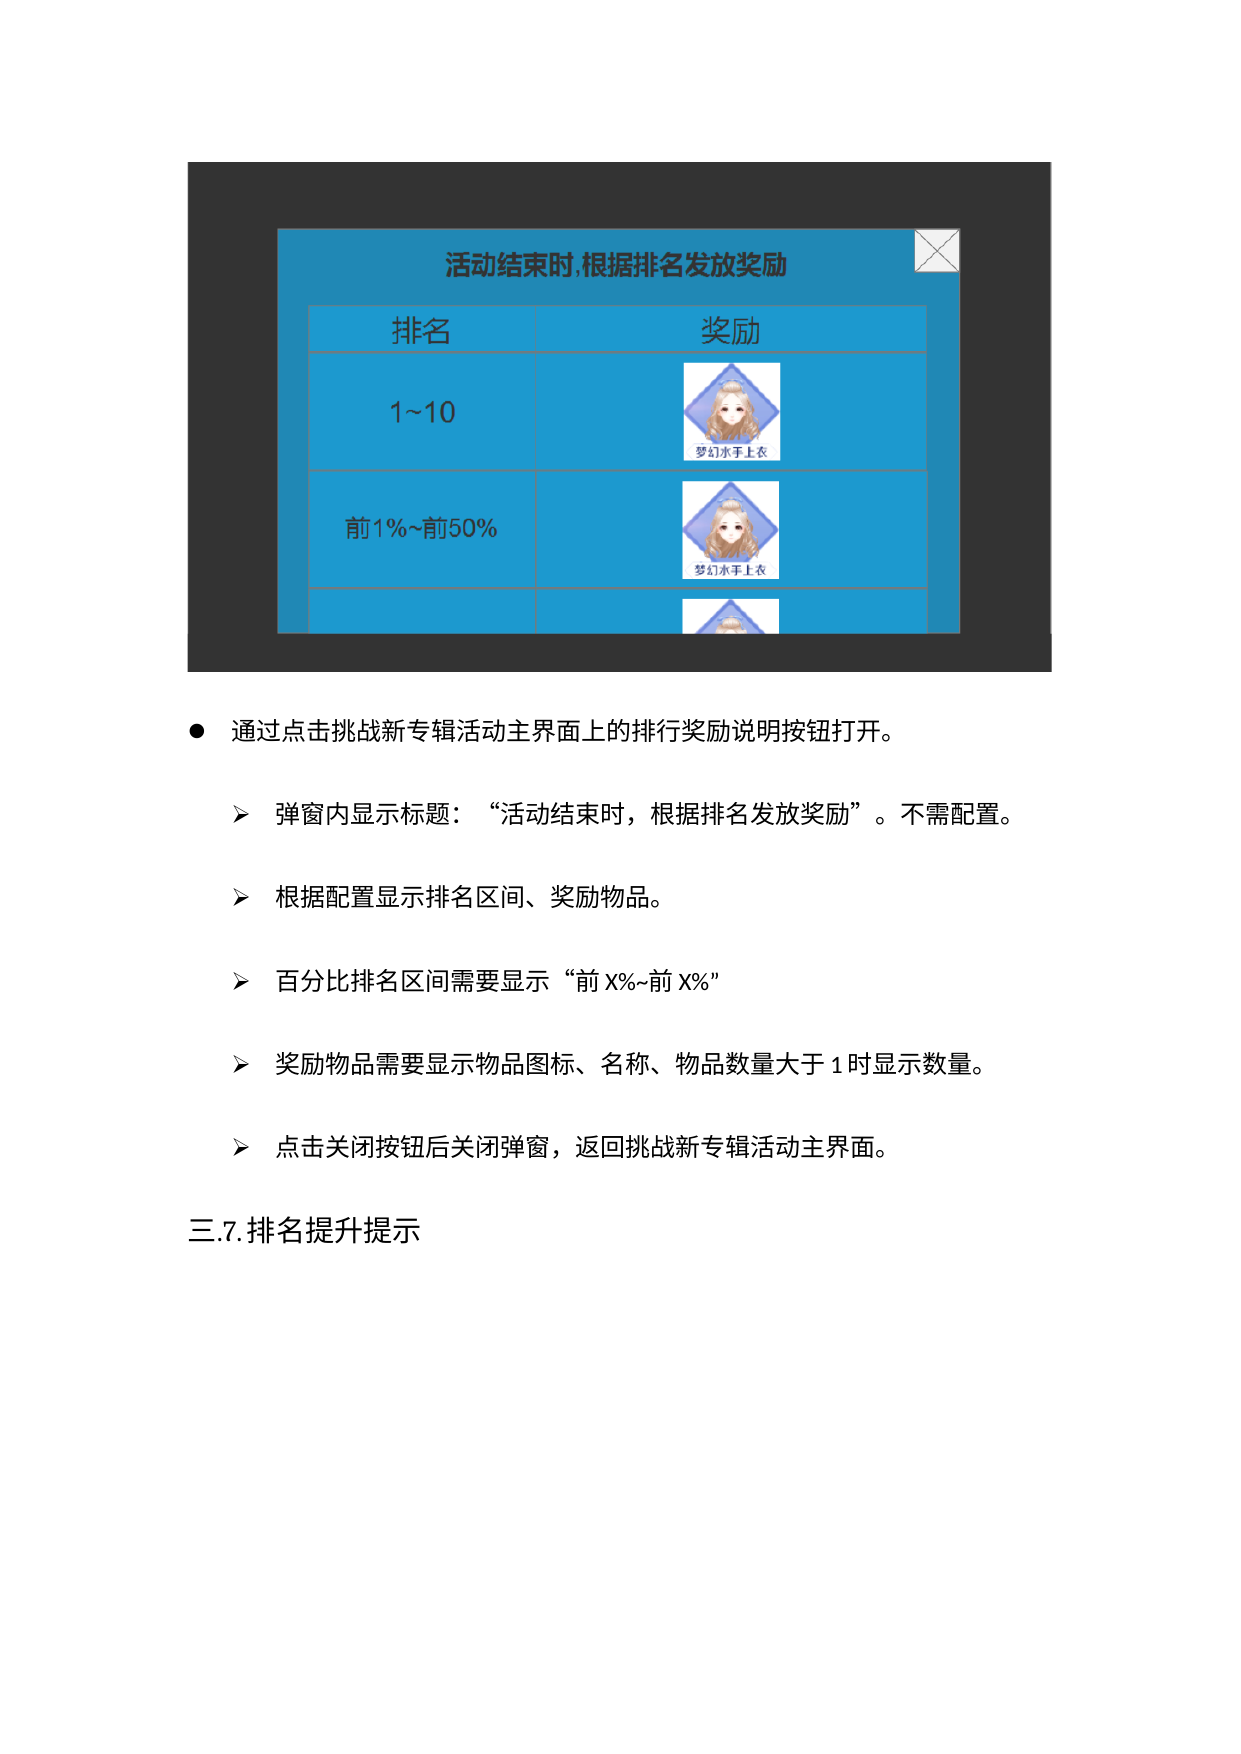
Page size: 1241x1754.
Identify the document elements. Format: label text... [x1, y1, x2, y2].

list 通过点击挑战新专辑活动主界面上的排行奖励说明按钮打开。 [187, 697, 1053, 762]
list 奖励物品需要显示物品图标、名称、物品数量大于1时显示数量。 [231, 1030, 1053, 1095]
list 百分比排名区间需要显示“前X%~前X%” [231, 947, 1053, 1012]
picture [187, 162, 1053, 672]
text 排名提升提示 [187, 1196, 1053, 1261]
list 弹窗内显示标题：“活动结束时，根据排名发放奖励”。不需配置。 [231, 780, 1053, 845]
list 点击关闭按钮后关闭弹窗，返回挑战新专辑活动主界面。 [231, 1113, 1053, 1178]
list 根据配置显示排名区间、奖励物品。 [231, 863, 1053, 928]
